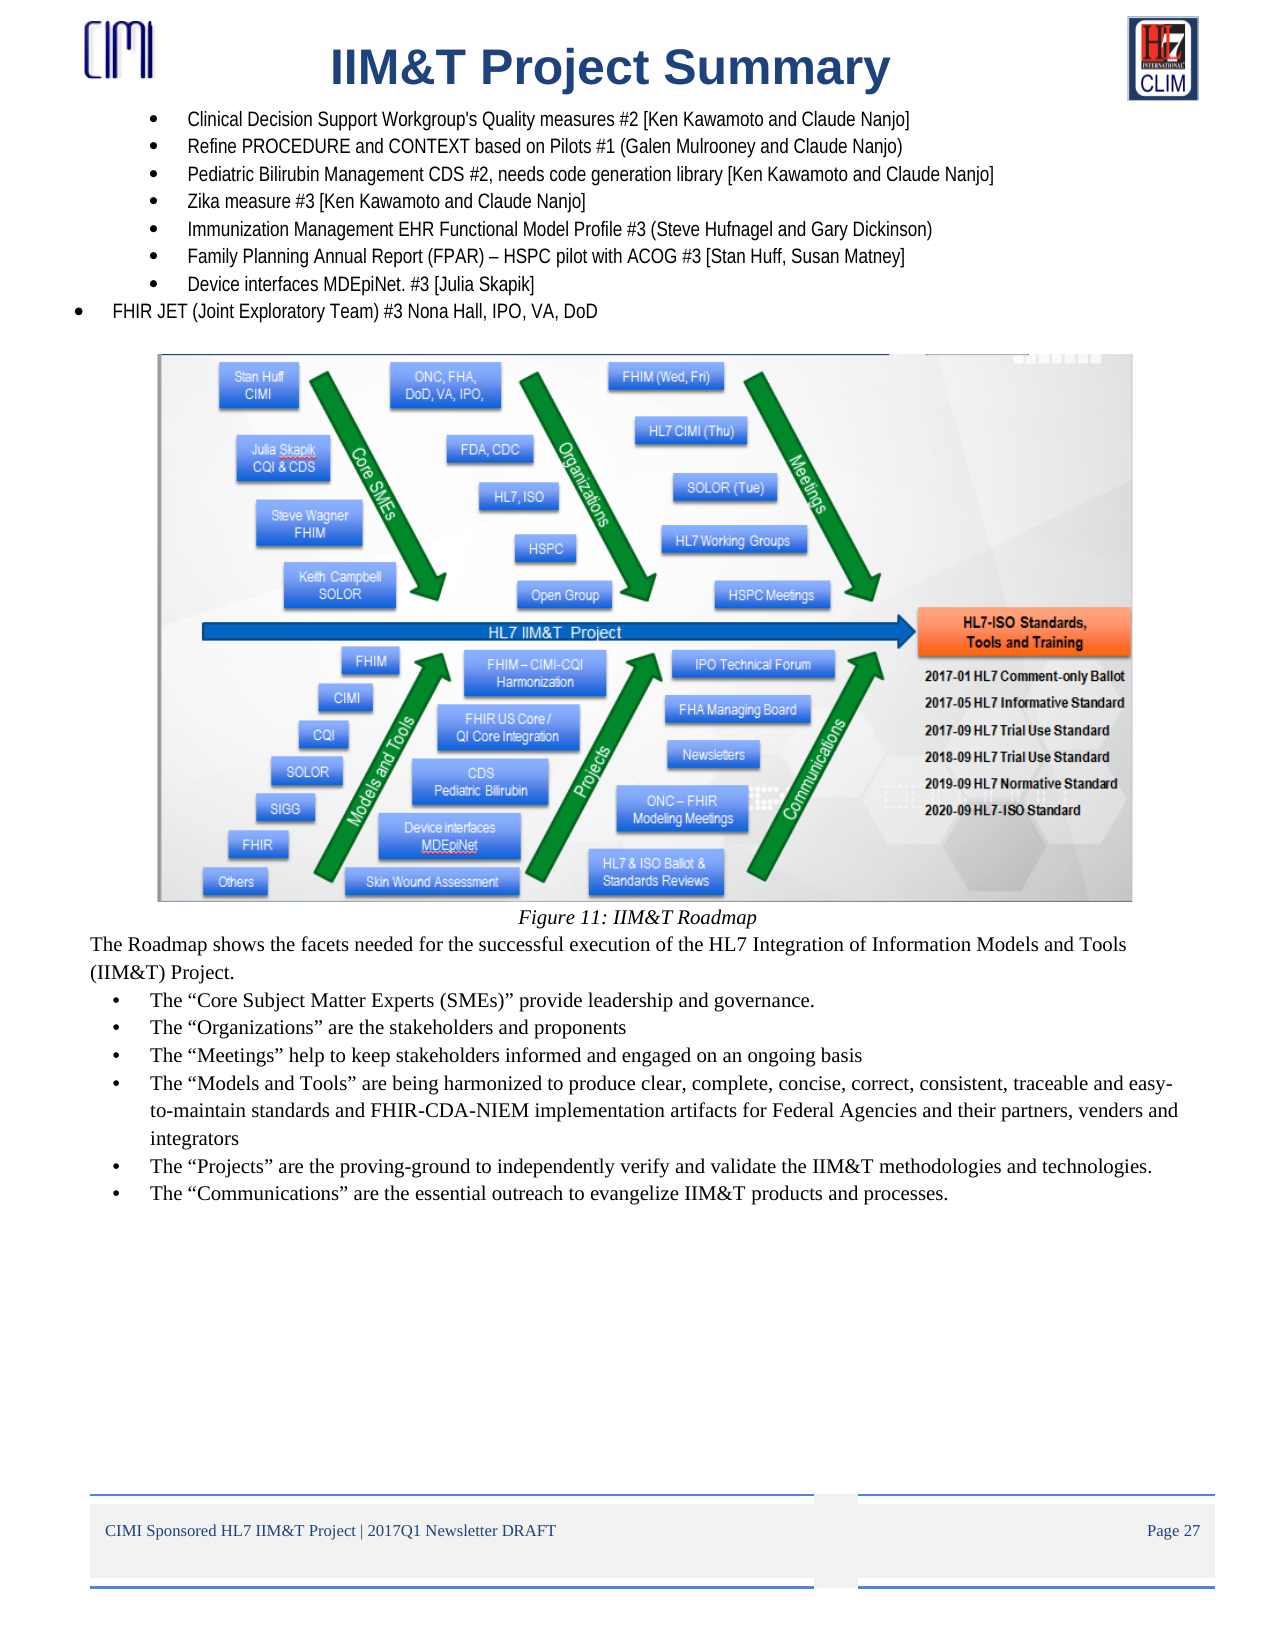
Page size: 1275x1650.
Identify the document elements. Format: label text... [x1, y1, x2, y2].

list Immunization Management EHR Functional Model Profile #3 (Steve Hufnagel and Gary Dickinson) [150, 217, 1200, 241]
list Refine PROCEDURE and CONTEXT based on Pilots #1 (Galen Mulrooney and Claude Nanjo) [150, 134, 1200, 158]
picture [157, 354, 1133, 902]
list The “Communications” are the essential outreach to evangelize IIM&T products and processes. [112, 1181, 1185, 1205]
list The “Models and Tools” are being harmonized to produce clear, complete, concise, correct, consistent, traceable and easy-to-maintain standards and FHIR-CDA-NIEM implementation artifacts for Federal Agencies and their partners, venders and integrators [112, 1071, 1185, 1150]
list The “Core Subject Matter Experts (SMEs)” provide leadership and governance. [112, 987, 1185, 1012]
list The “Meetings” help to keep stakeholders informed and engaged on an ongoing basis [112, 1043, 1185, 1067]
list Pediatric Bilirubin Management CDS #2, needs code generation library [Ken Kawamoto and Claude Nanjo] [150, 162, 1200, 186]
list Clinical Decision Support Workgroup's Quality measures #2 [Ken Kawamoto and Claude Nanjo] [150, 107, 1200, 131]
text Figure 11: IIM&T Roadmap [90, 905, 1185, 929]
list FHIR JET (Joint Exploratory Team) #3 Nona Hall, IPO, VA, DoD [75, 299, 1200, 323]
list The “Projects” are the proving-ground to independently verify and validate the IIM&T methodologies and technologies. [112, 1153, 1185, 1178]
list Zika measure #3 [Ken Kawamoto and Claude Nanjo] [150, 189, 1200, 213]
text The Roadmap shows the facets needed for the successful execution of the HL7 Integration of Information Models and Tools (IIM&T) Project. [90, 932, 1185, 984]
list The “Organizations” are the stakeholders and proponents [112, 1015, 1185, 1039]
list Device interfaces MDEpiNet. #3 [Julia Skapik] [150, 272, 1200, 296]
list Family Planning Annual Report (FPAR) – HSPC pilot with ACOG #3 [Stan Huff, Susan Matney] [150, 244, 1200, 268]
